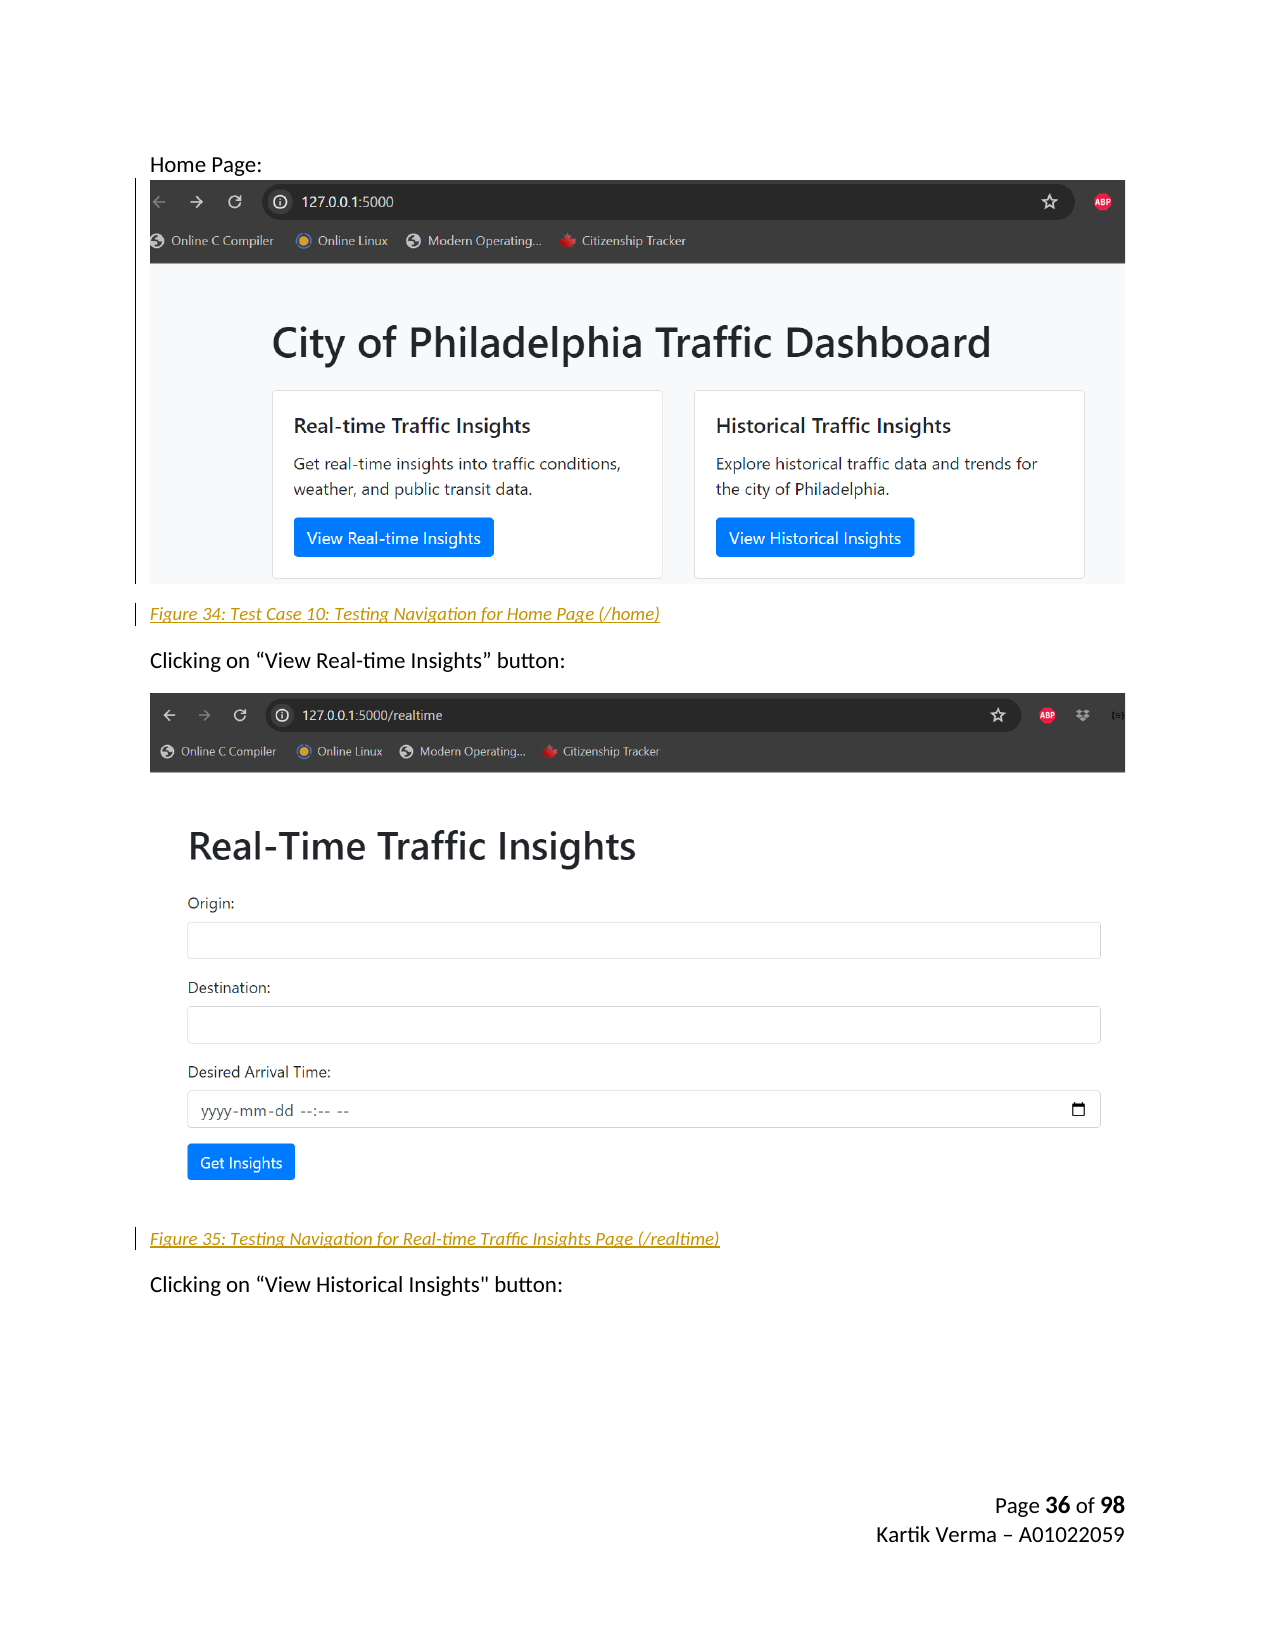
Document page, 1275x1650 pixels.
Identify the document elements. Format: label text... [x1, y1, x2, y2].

picture [150, 180, 1125, 584]
text Home Page: [150, 150, 1125, 180]
text Clicking on “View Historical Insights" button: [150, 1271, 1125, 1298]
text Clicking on “View Real-time Insights” button: [150, 646, 1125, 674]
picture [150, 693, 1125, 1208]
